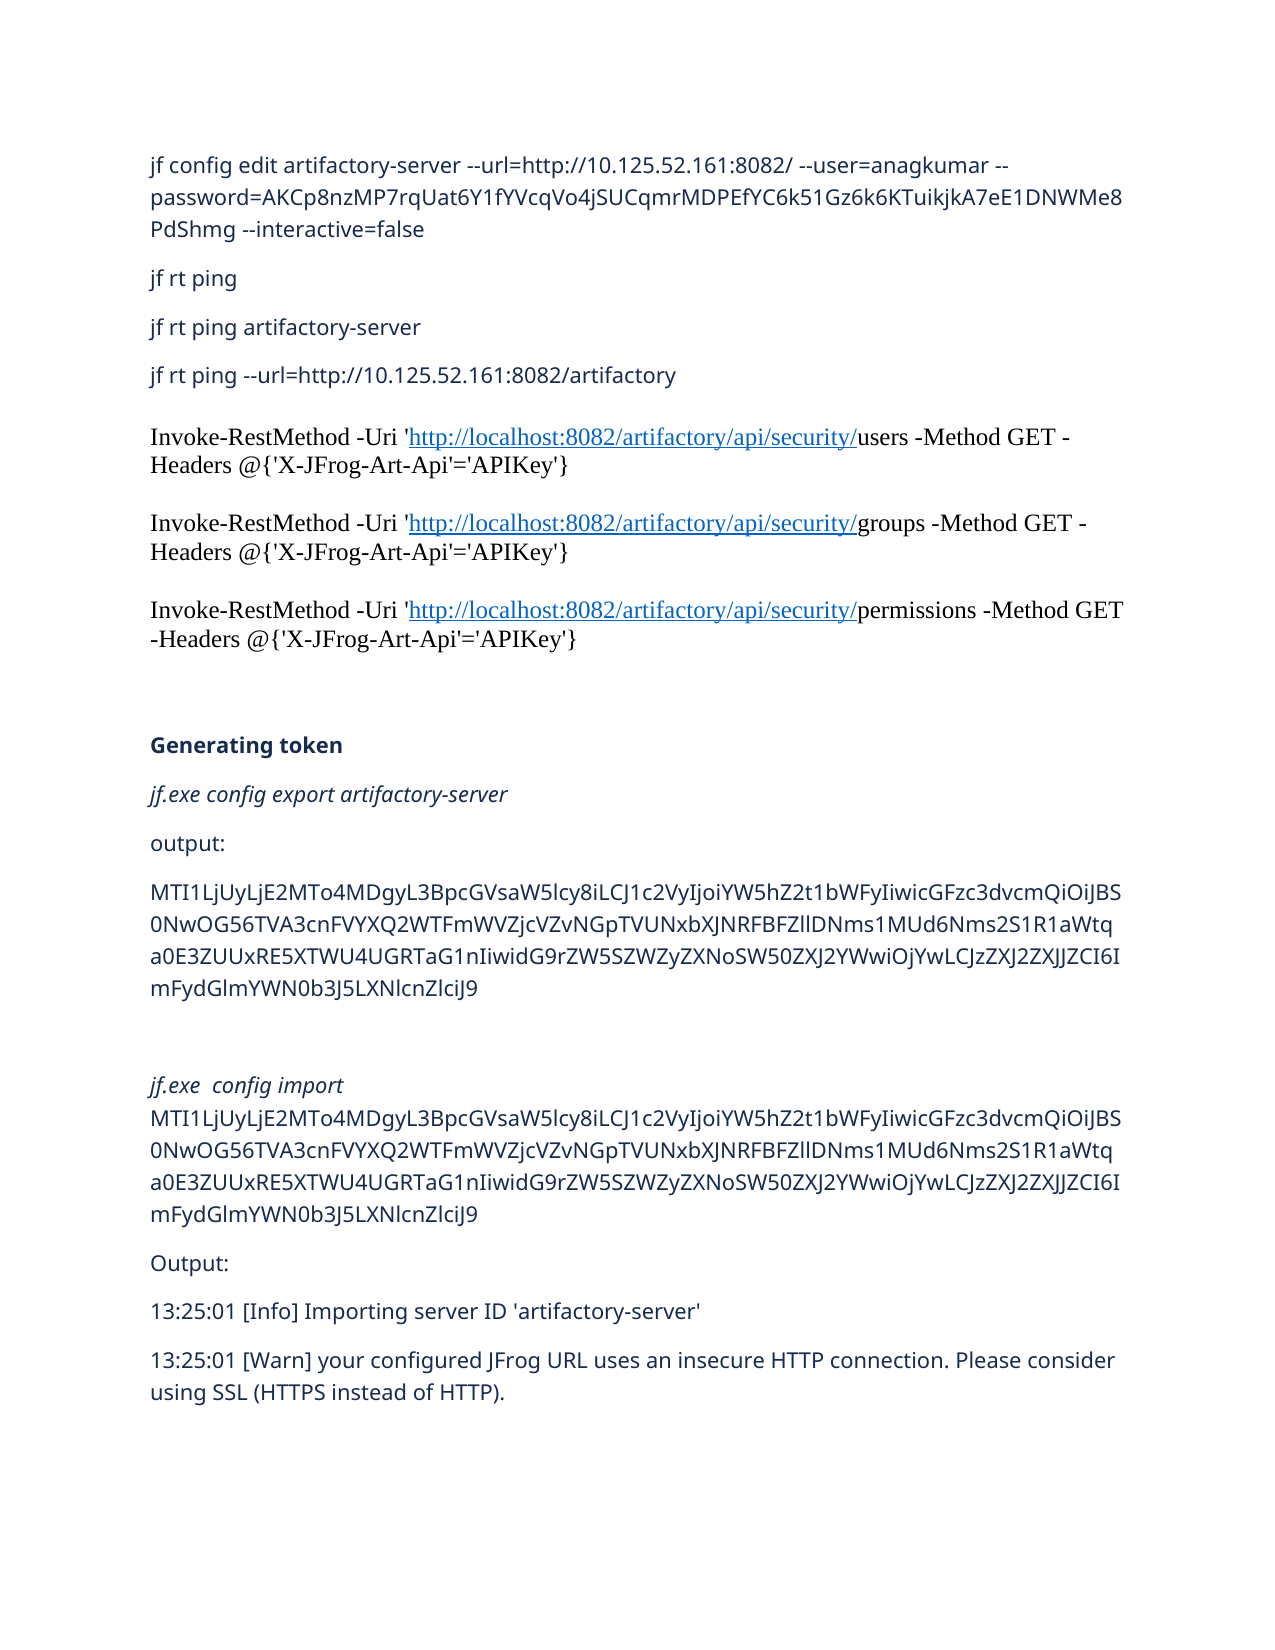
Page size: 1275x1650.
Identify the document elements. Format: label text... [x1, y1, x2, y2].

text Invoke-RestMethod -Uri 'http://localhost:8082/artifactory/api/security/permissions -Method GET -Headers @{'X-JFrog-Art-Api'='APIKey'} [150, 595, 1125, 652]
text 13:25:01 [Warn] your configured JFrog URL uses an insecure HTTP connection. Please consider using SSL (HTTPS instead of HTTP). [150, 1345, 1125, 1407]
text jf rt ping artifactory-server [150, 312, 1125, 341]
text jf.exe config export artifactory-server [150, 779, 1125, 809]
text Output: [150, 1247, 1125, 1277]
text output: [150, 828, 1125, 858]
text jf rt ping --url=http://10.125.52.161:8082/artifactory [150, 360, 1125, 390]
text 13:25:01 [Info] Importing server ID 'artifactory-server' [150, 1296, 1125, 1326]
text Generating token [150, 730, 1125, 760]
text MTI1LjUyLjE2MTo4MDgyL3BpcGVsaW5lcy8iLCJ1c2VyIjoiYW5hZ2t1bWFyIiwicGFzc3dvcmQiOiJBS0NwOG56TVA3cnFVYXQ2WTFmWVZjcVZvNGpTVUNxbXJNRFBFZllDNms1MUd6Nms2S1R1aWtqa0E3ZUUxRE5XTWU4UGRTaG1nIiwidG9rZW5SZWZyZXNoSW50ZXJ2YWwiOjYwLCJzZXJ2ZXJJZCI6ImFydGlmYWN0b3J5LXNlcnZlciJ9 [150, 877, 1125, 1003]
text Invoke-RestMethod -Uri 'http://localhost:8082/artifactory/api/security/users -Method GET -Headers @{'X-JFrog-Art-Api'='APIKey'} [150, 422, 1125, 479]
text jf.exe config import MTI1LjUyLjE2MTo4MDgyL3BpcGVsaW5lcy8iLCJ1c2VyIjoiYW5hZ2t1bWFyIiwicGFzc3dvcmQiOiJBS0NwOG56TVA3cnFVYXQ2WTFmWVZjcVZvNGpTVUNxbXJNRFBFZllDNms1MUd6Nms2S1R1aWtqa0E3ZUUxRE5XTWU4UGRTaG1nIiwidG9rZW5SZWZyZXNoSW50ZXJ2YWwiOjYwLCJzZXJ2ZXJJZCI6ImFydGlmYWN0b3J5LXNlcnZlciJ9 [150, 1070, 1125, 1228]
text jf rt ping [150, 263, 1125, 293]
text Invoke-RestMethod -Uri 'http://localhost:8082/artifactory/api/security/groups -Method GET -Headers @{'X-JFrog-Art-Api'='APIKey'} [150, 508, 1125, 566]
text jf config edit artifactory-server --url=http://10.125.52.161:8082/ --user=anagkumar --password=AKCp8nzMP7rqUat6Y1fYVcqVo4jSUCqmrMDPEfYC6k51Gz6k6KTuikjkA7eE1DNWMe8PdShmg --interactive=false [150, 150, 1125, 244]
